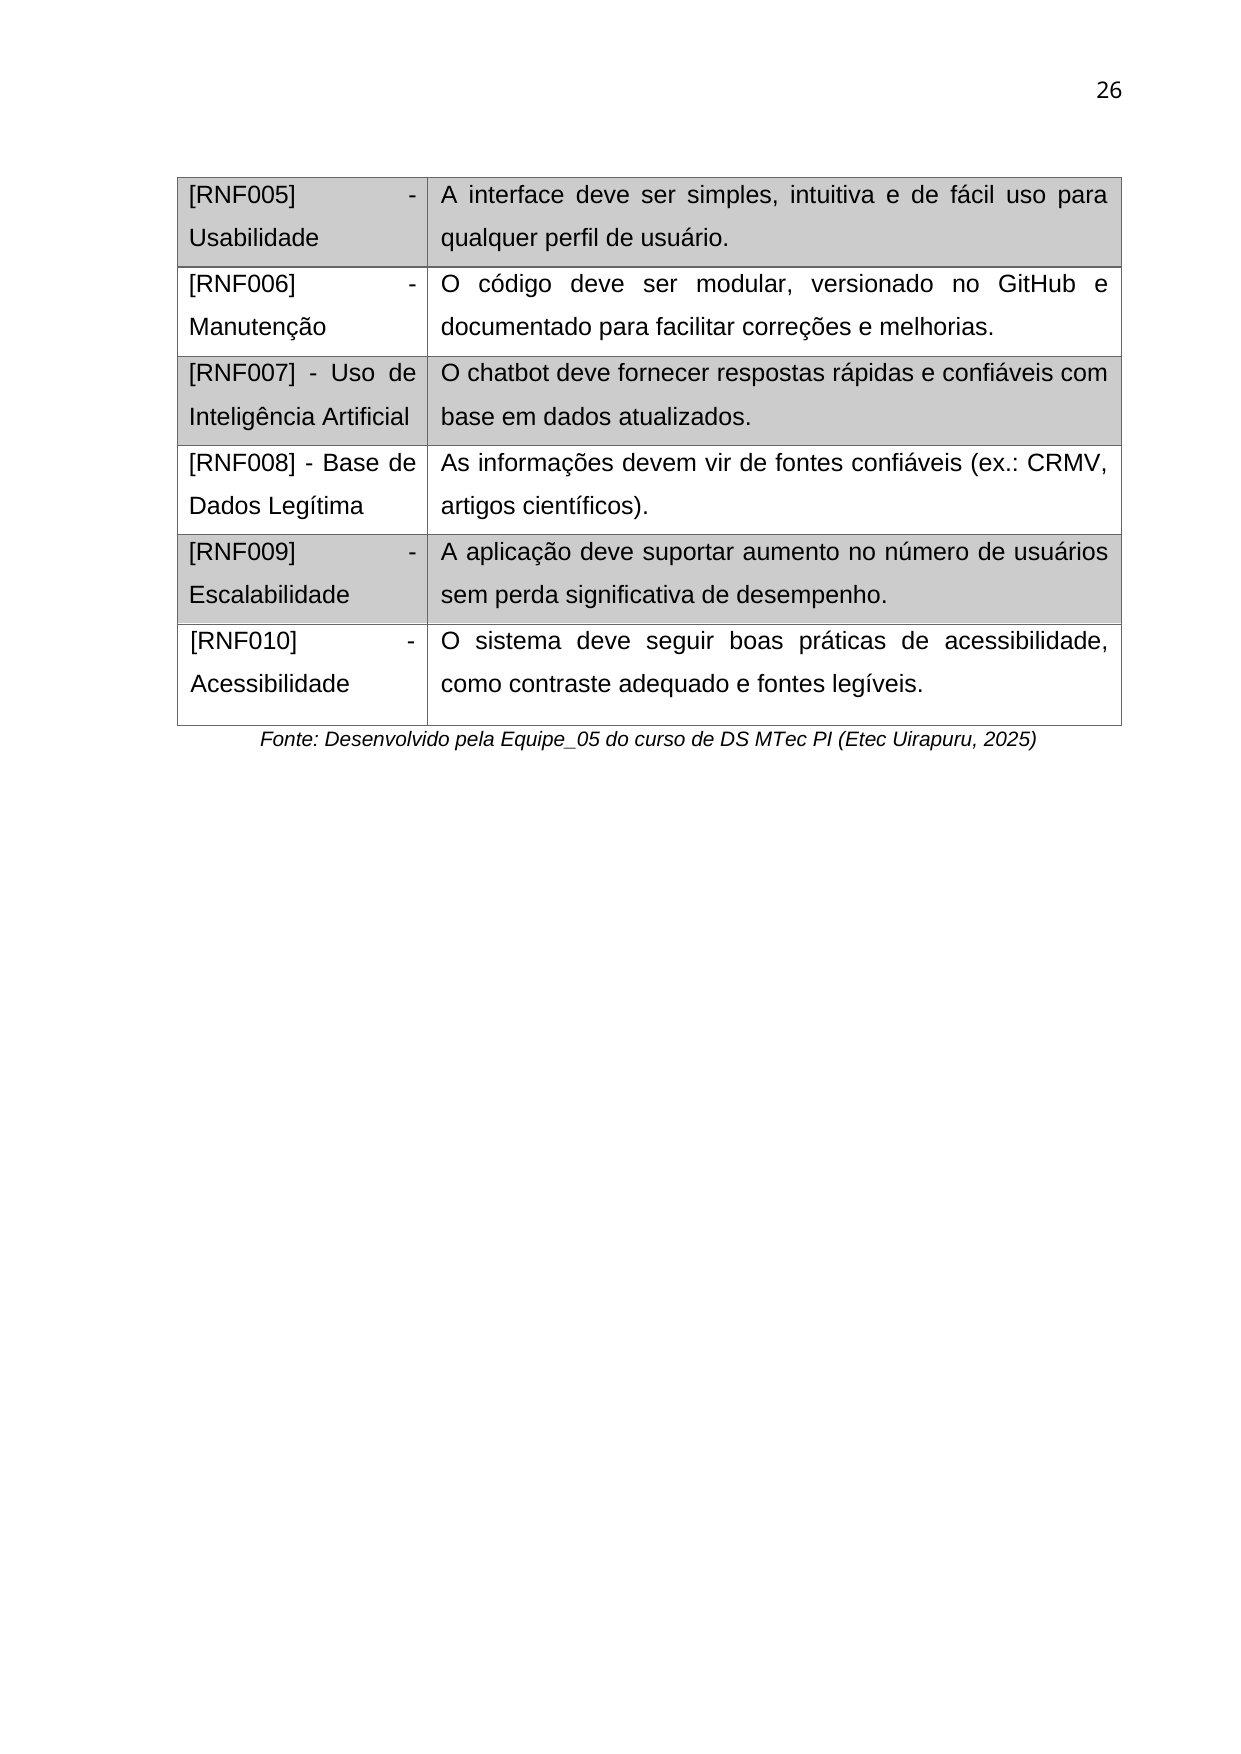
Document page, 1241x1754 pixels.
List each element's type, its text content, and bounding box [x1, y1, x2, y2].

table_cell [428, 357, 1121, 445]
table_cell [RNF006] - Manutenção [178, 268, 427, 356]
table_cell [428, 268, 1121, 356]
table_cell [RNF008] - Base de Dados Legítima [178, 446, 427, 534]
table_cell [178, 625, 427, 725]
table_cell [RNF007] - Uso de Inteligência Artificial [178, 357, 427, 445]
table_cell [428, 178, 1121, 266]
table_cell [RNF005] - Usabilidade [178, 178, 427, 266]
table_cell [428, 625, 1121, 725]
table_cell [428, 446, 1121, 534]
text Fonte: Desenvolvido pela Equipe_05 do curso de DS MTec PI (Etec Uirapuru, 2025) [177, 726, 1122, 750]
table_cell [428, 535, 1121, 623]
table_cell [RNF009] - Escalabilidade [178, 535, 427, 623]
